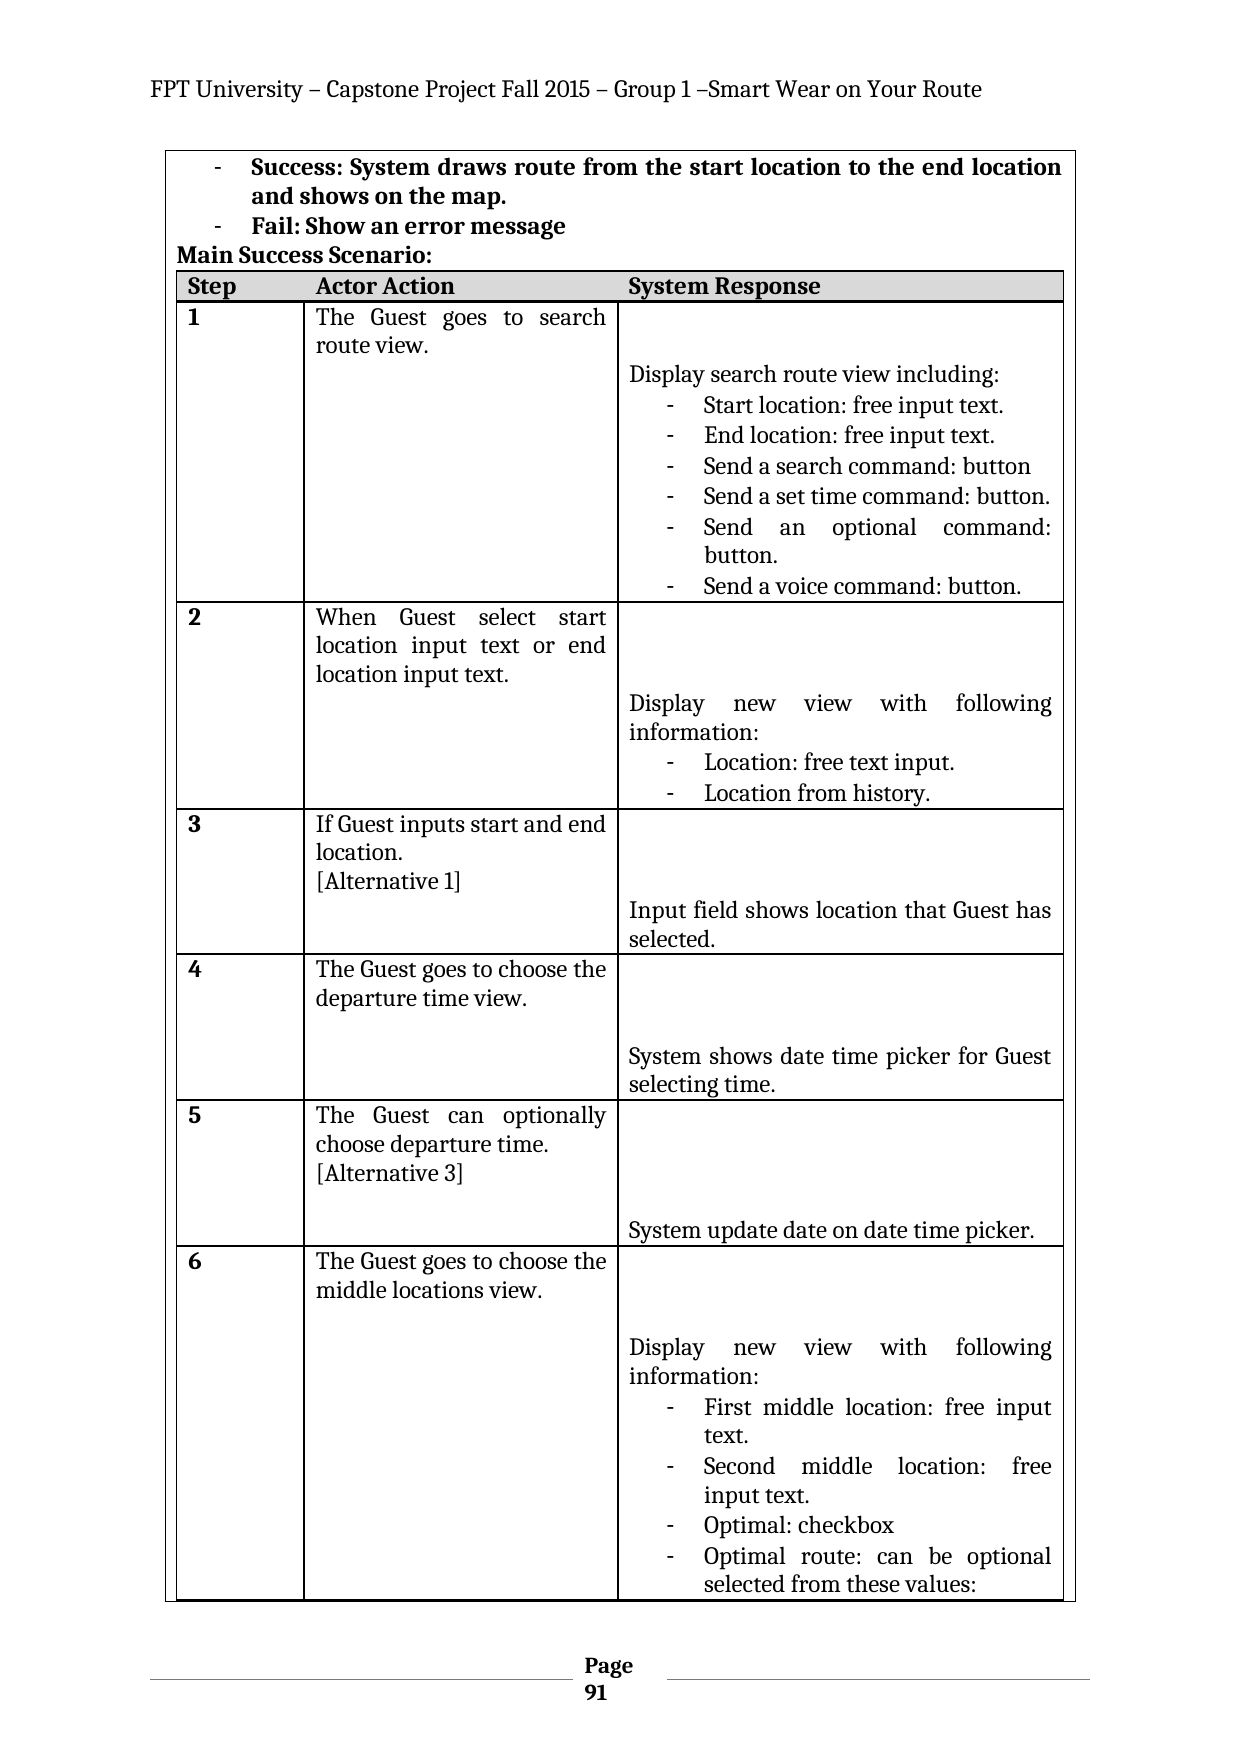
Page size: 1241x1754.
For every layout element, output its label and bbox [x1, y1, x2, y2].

table_cell [166, 151, 1075, 1601]
